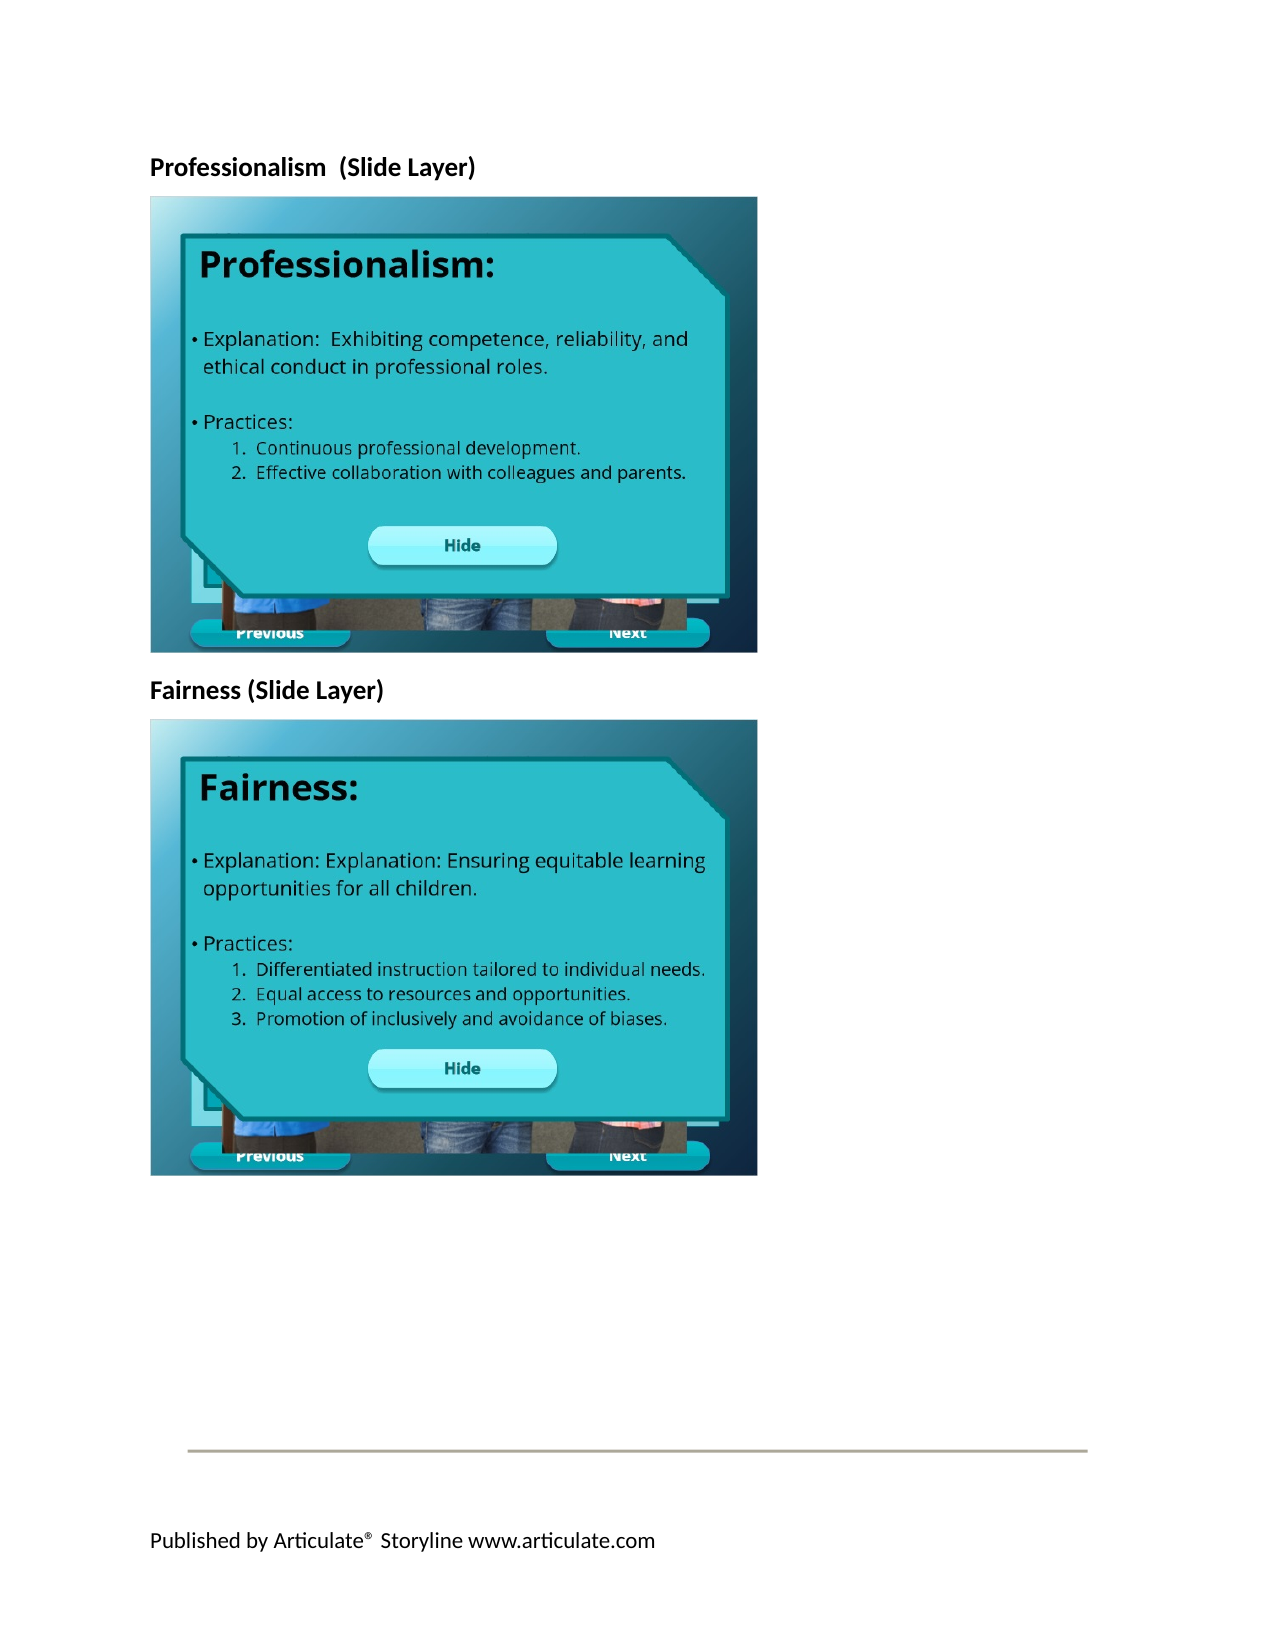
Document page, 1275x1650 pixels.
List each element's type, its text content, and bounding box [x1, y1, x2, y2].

subtitle Fairness (Slide Layer) [150, 673, 1125, 706]
subtitle Professionalism (Slide Layer) [150, 150, 1125, 183]
